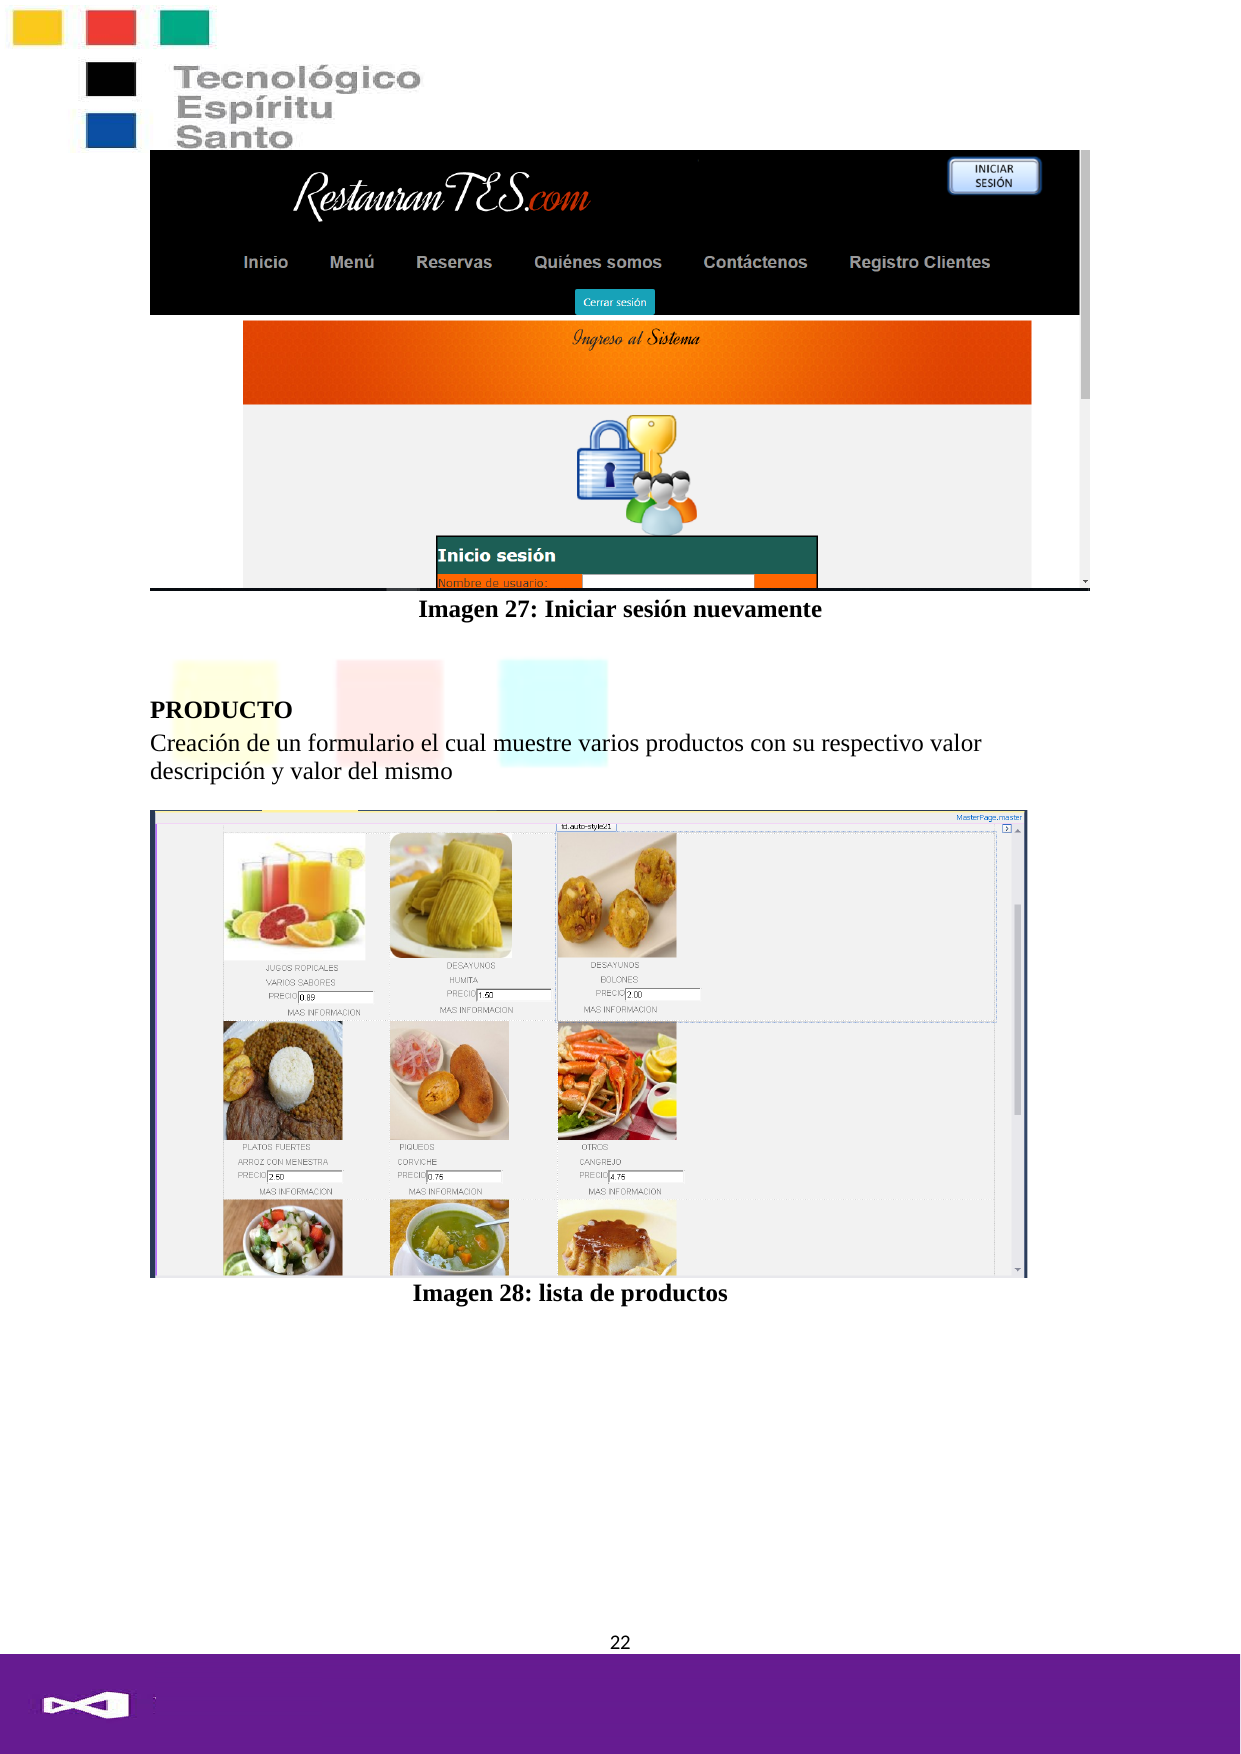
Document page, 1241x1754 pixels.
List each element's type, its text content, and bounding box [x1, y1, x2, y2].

picture [0, 1654, 1241, 1754]
picture [150, 810, 1028, 1278]
picture [4, 5, 1090, 591]
text Imagen 28: lista de productos [150, 1278, 1090, 1306]
text Creación de un formulario el cual muestre varios productos con su respectivo valor descripción y valor del mismo [150, 728, 1090, 785]
subtitle Imagen 27: Iniciar sesión nuevamente [150, 594, 1090, 623]
subtitle pRODUCTO [150, 695, 1090, 723]
